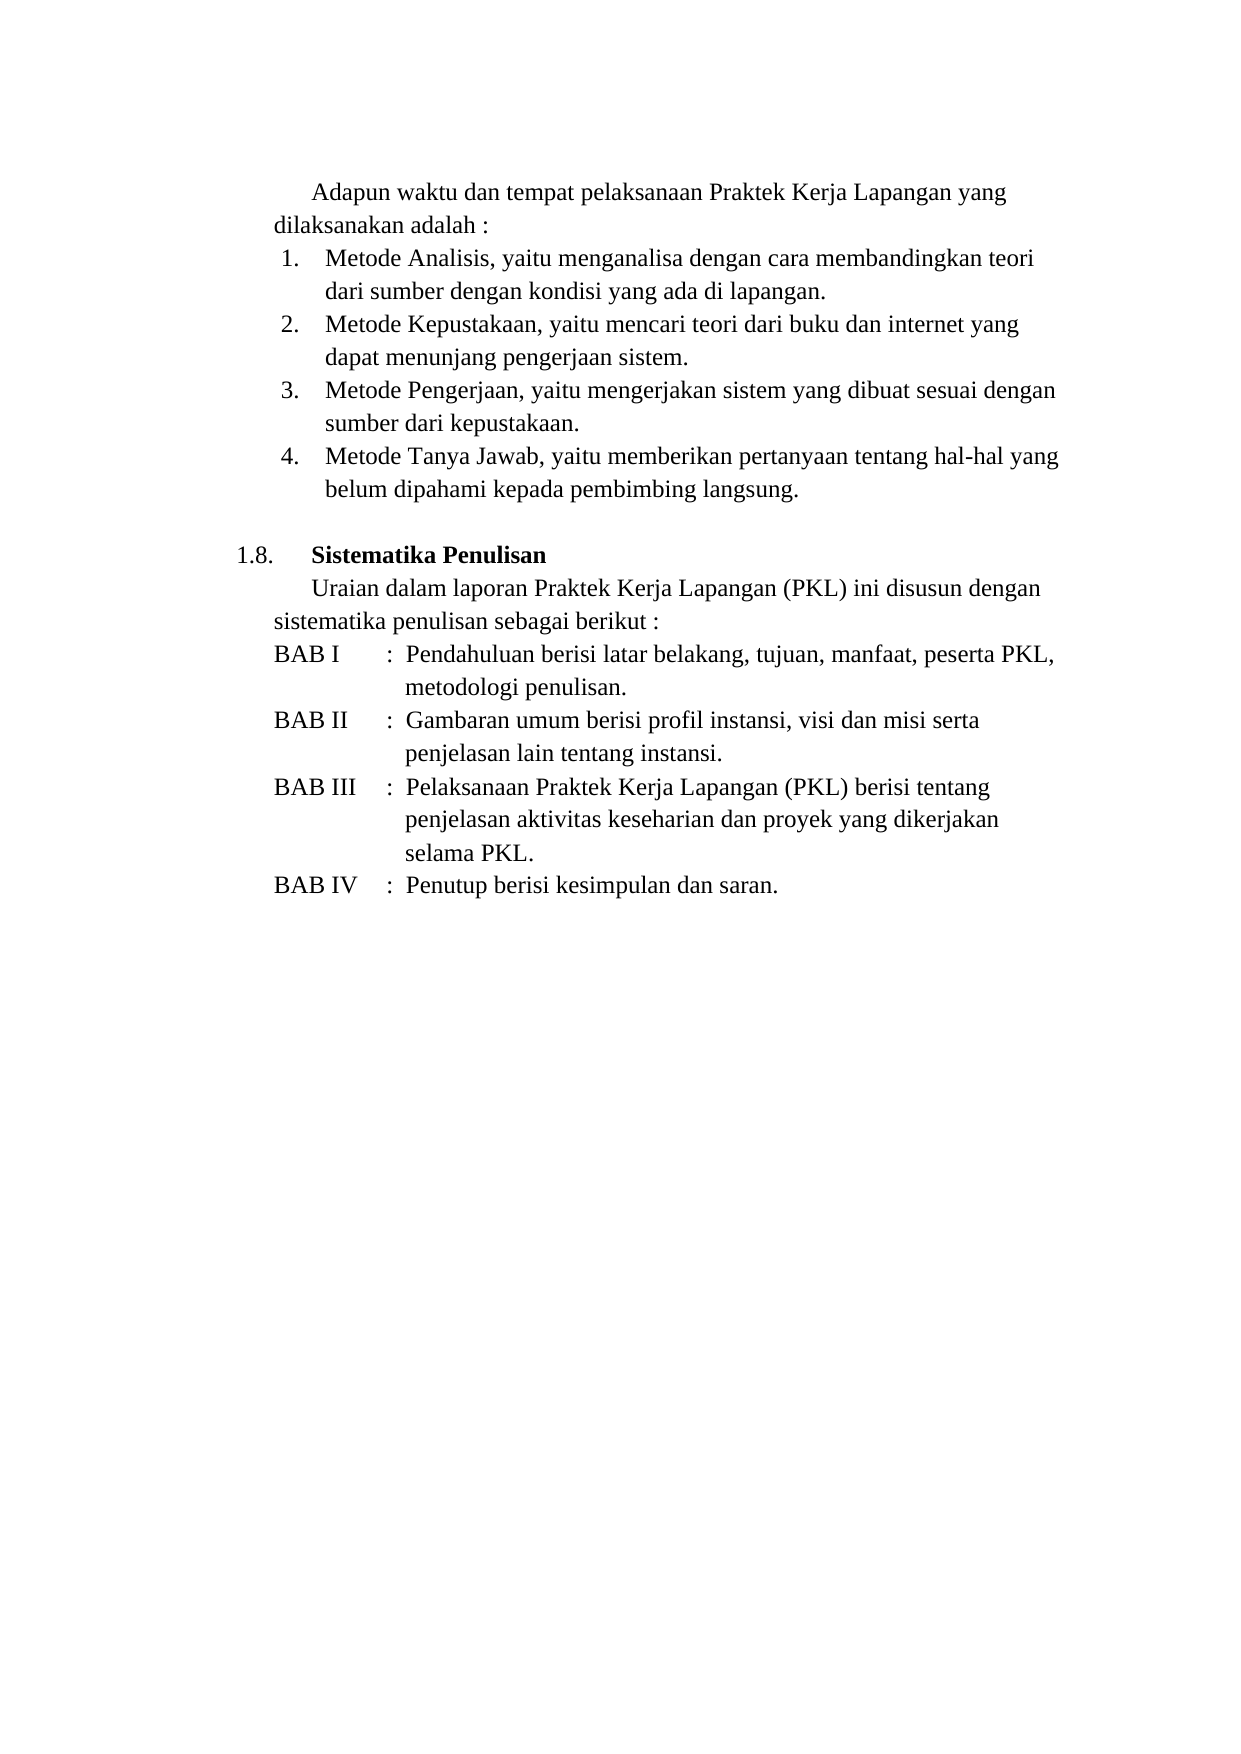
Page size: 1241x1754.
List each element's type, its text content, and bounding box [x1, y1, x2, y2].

list BAB III : Pelaksanaan Praktek Kerja Lapangan (PKL) berisi tentang [274, 772, 1063, 800]
list Metode Tanya Jawab, yaitu memberikan pertanyaan tentang hal-hal yang belum dipahami kepada pembimbing langsung. [281, 441, 1063, 503]
list Sistematika Penulisan [236, 540, 1063, 569]
list metodologi penulisan. [349, 672, 1063, 701]
list BAB IV : Penutup berisi kesimpulan dan saran. [274, 871, 1063, 899]
list Metode Kepustakaan, yaitu mencari teori dari buku dan internet yang dapat menunjang pengerjaan sistem. [281, 309, 1063, 371]
list selama PKL. [274, 838, 1063, 866]
list penjelasan aktivitas keseharian dan proyek yang dikerjakan [274, 804, 1063, 833]
list penjelasan lain tentang instansi. [274, 738, 1063, 767]
list BAB II : Gambaran umum berisi profil instansi, visi dan misi serta [274, 706, 1063, 734]
list Uraian dalam laporan Praktek Kerja Lapangan (PKL) ini disusun dengan sistematika penulisan sebagai berikut : [274, 573, 1063, 635]
list Metode Analisis, yaitu menganalisa dengan cara membandingkan teori dari sumber dengan kondisi yang ada di lapangan. [281, 243, 1063, 305]
list Adapun waktu dan tempat pelaksanaan Praktek Kerja Lapangan yang dilaksanakan adalah : [274, 177, 1063, 239]
list Metode Pengerjaan, yaitu mengerjakan sistem yang dibuat sesuai dengan sumber dari kepustakaan. [281, 375, 1063, 437]
list BAB I : Pendahuluan berisi latar belakang, tujuan, manfaat, peserta PKL, [274, 639, 1063, 668]
